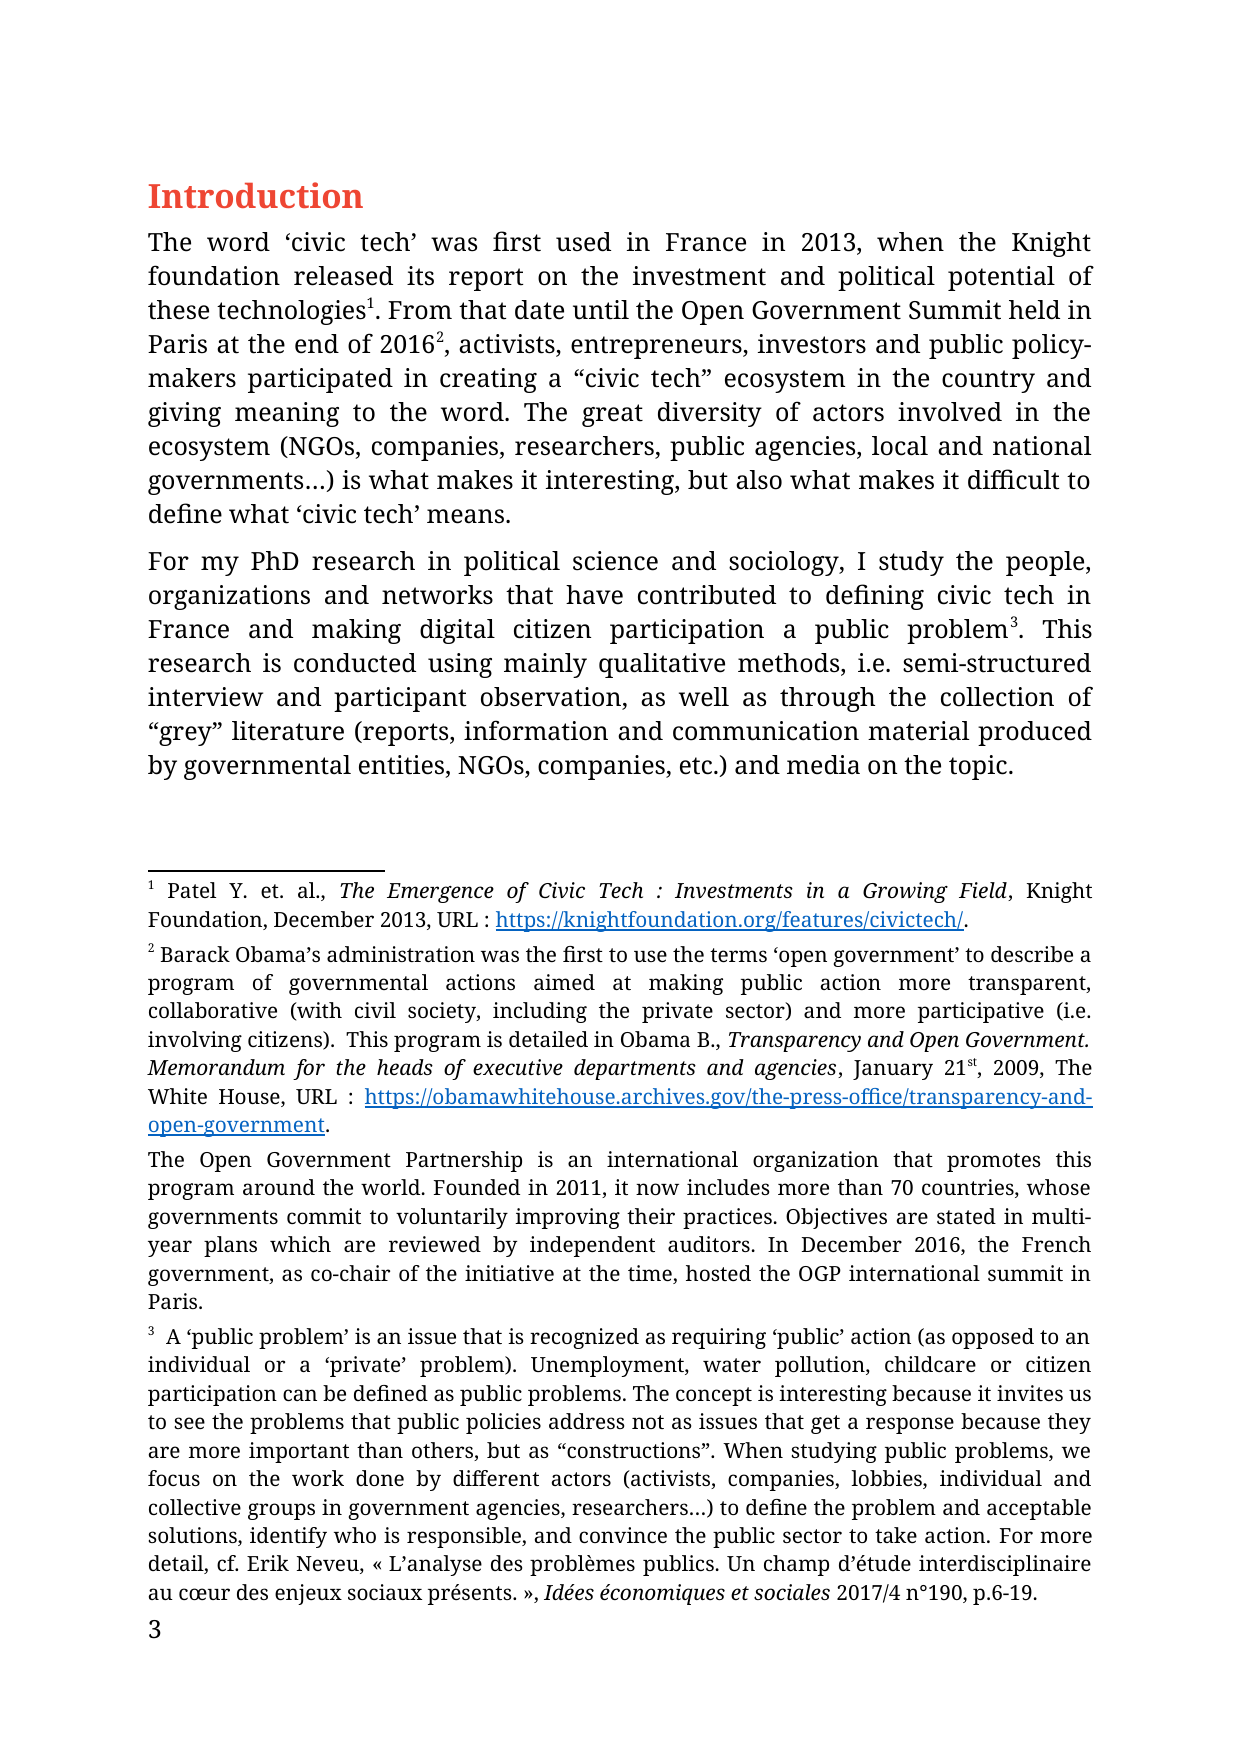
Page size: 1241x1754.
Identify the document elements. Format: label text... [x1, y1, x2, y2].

text The word ‘civic tech’ was first used in France in 2013, when the Knight foundation released its report on the investment and political potential of these technologies. From that date until the Open Government Summit held in Paris at the end of 2016, activists, entrepreneurs, investors and public policy-makers participated in creating a “civic tech” ecosystem in the country and giving meaning to the word. The great diversity of actors involved in the ecosystem (NGOs, companies, researchers, public agencies, local and national governments…) is what makes it interesting, but also what makes it difficult to define what ‘civic tech’ means. [148, 224, 1093, 531]
text For my PhD research in political science and sociology, I study the people, organizations and networks that have contributed to defining civic tech in France and making digital citizen participation a public problem. This research is conducted using mainly qualitative methods, i.e. semi-structured interview and participant observation, as well as through the collection of “grey” literature (reports, information and communication material produced by governmental entities, NGOs, companies, etc.) and media on the topic. [148, 543, 1093, 782]
subtitle Introduction [148, 173, 1093, 218]
